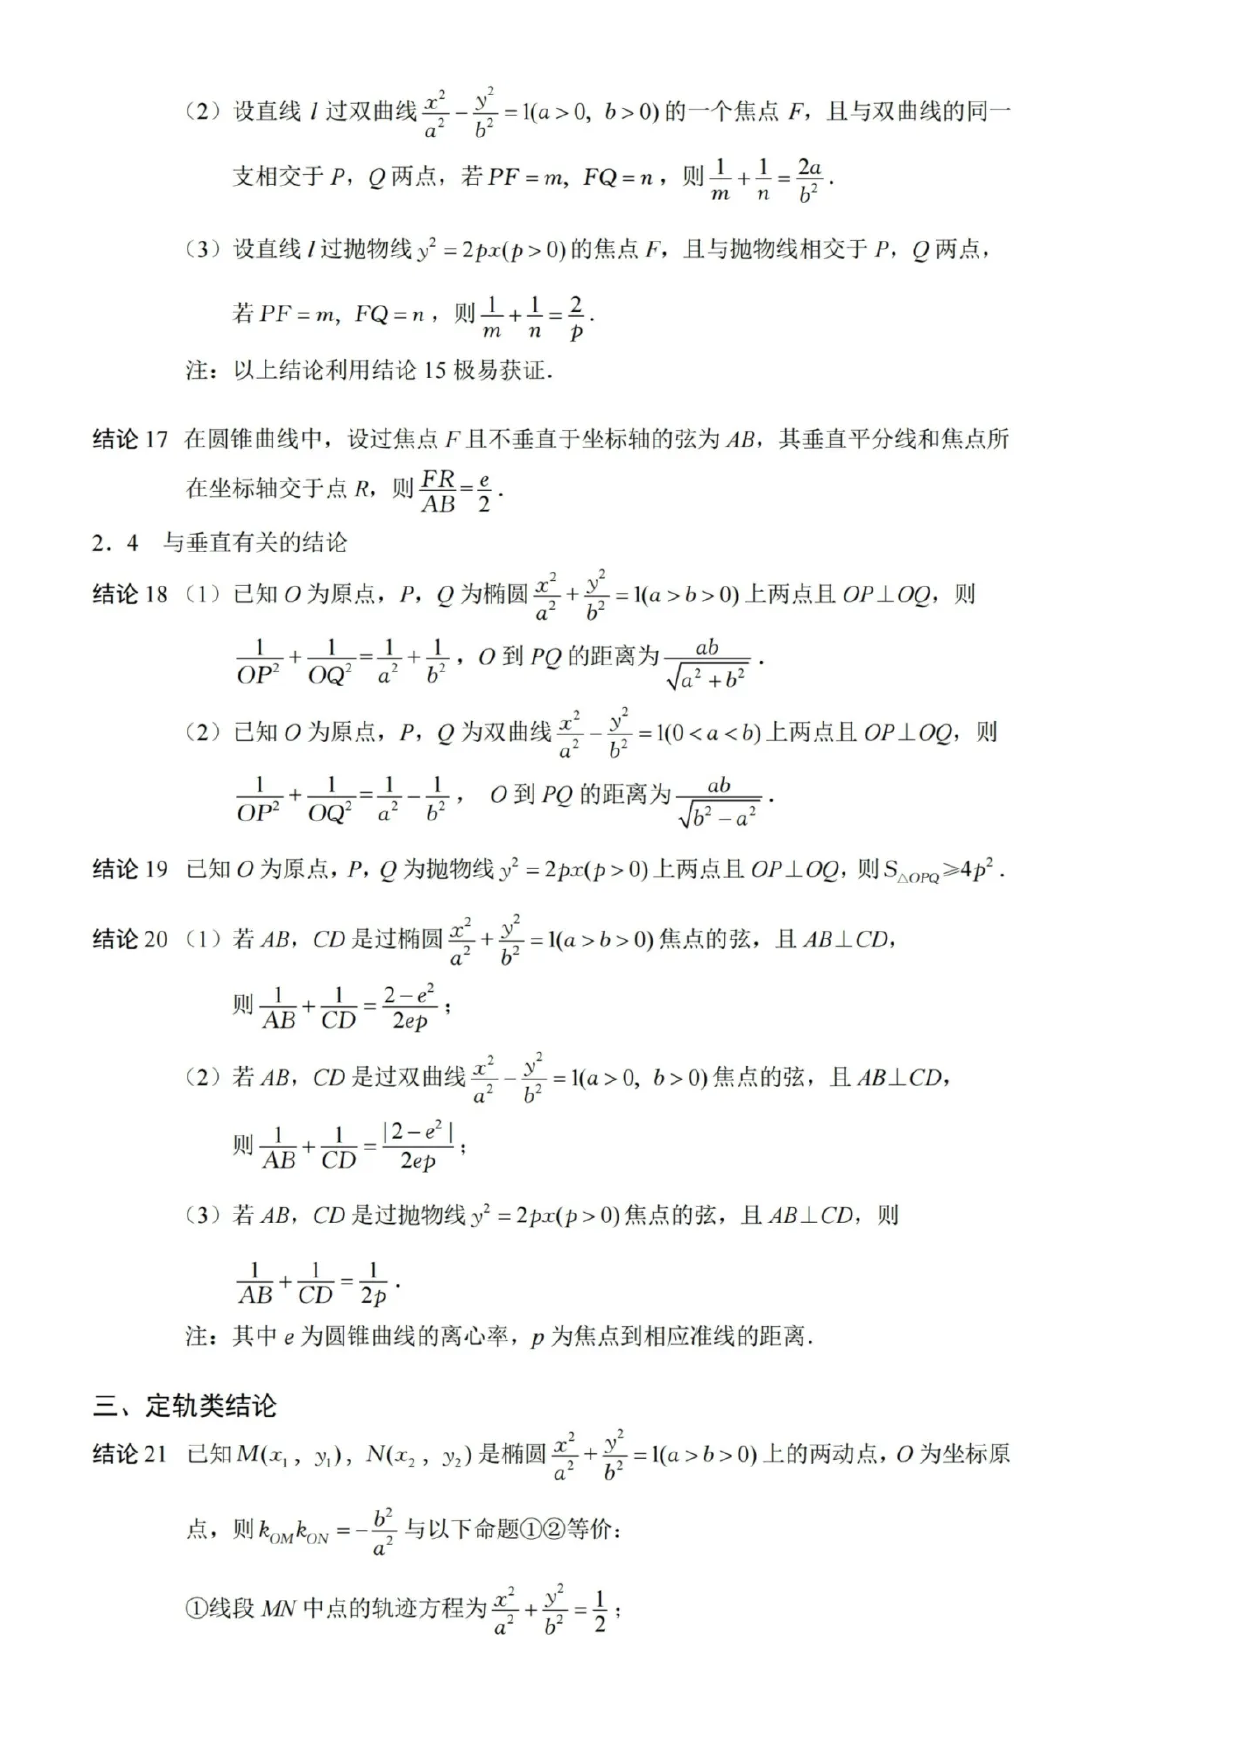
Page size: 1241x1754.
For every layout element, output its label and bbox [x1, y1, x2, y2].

picture [75, 80, 1021, 1674]
